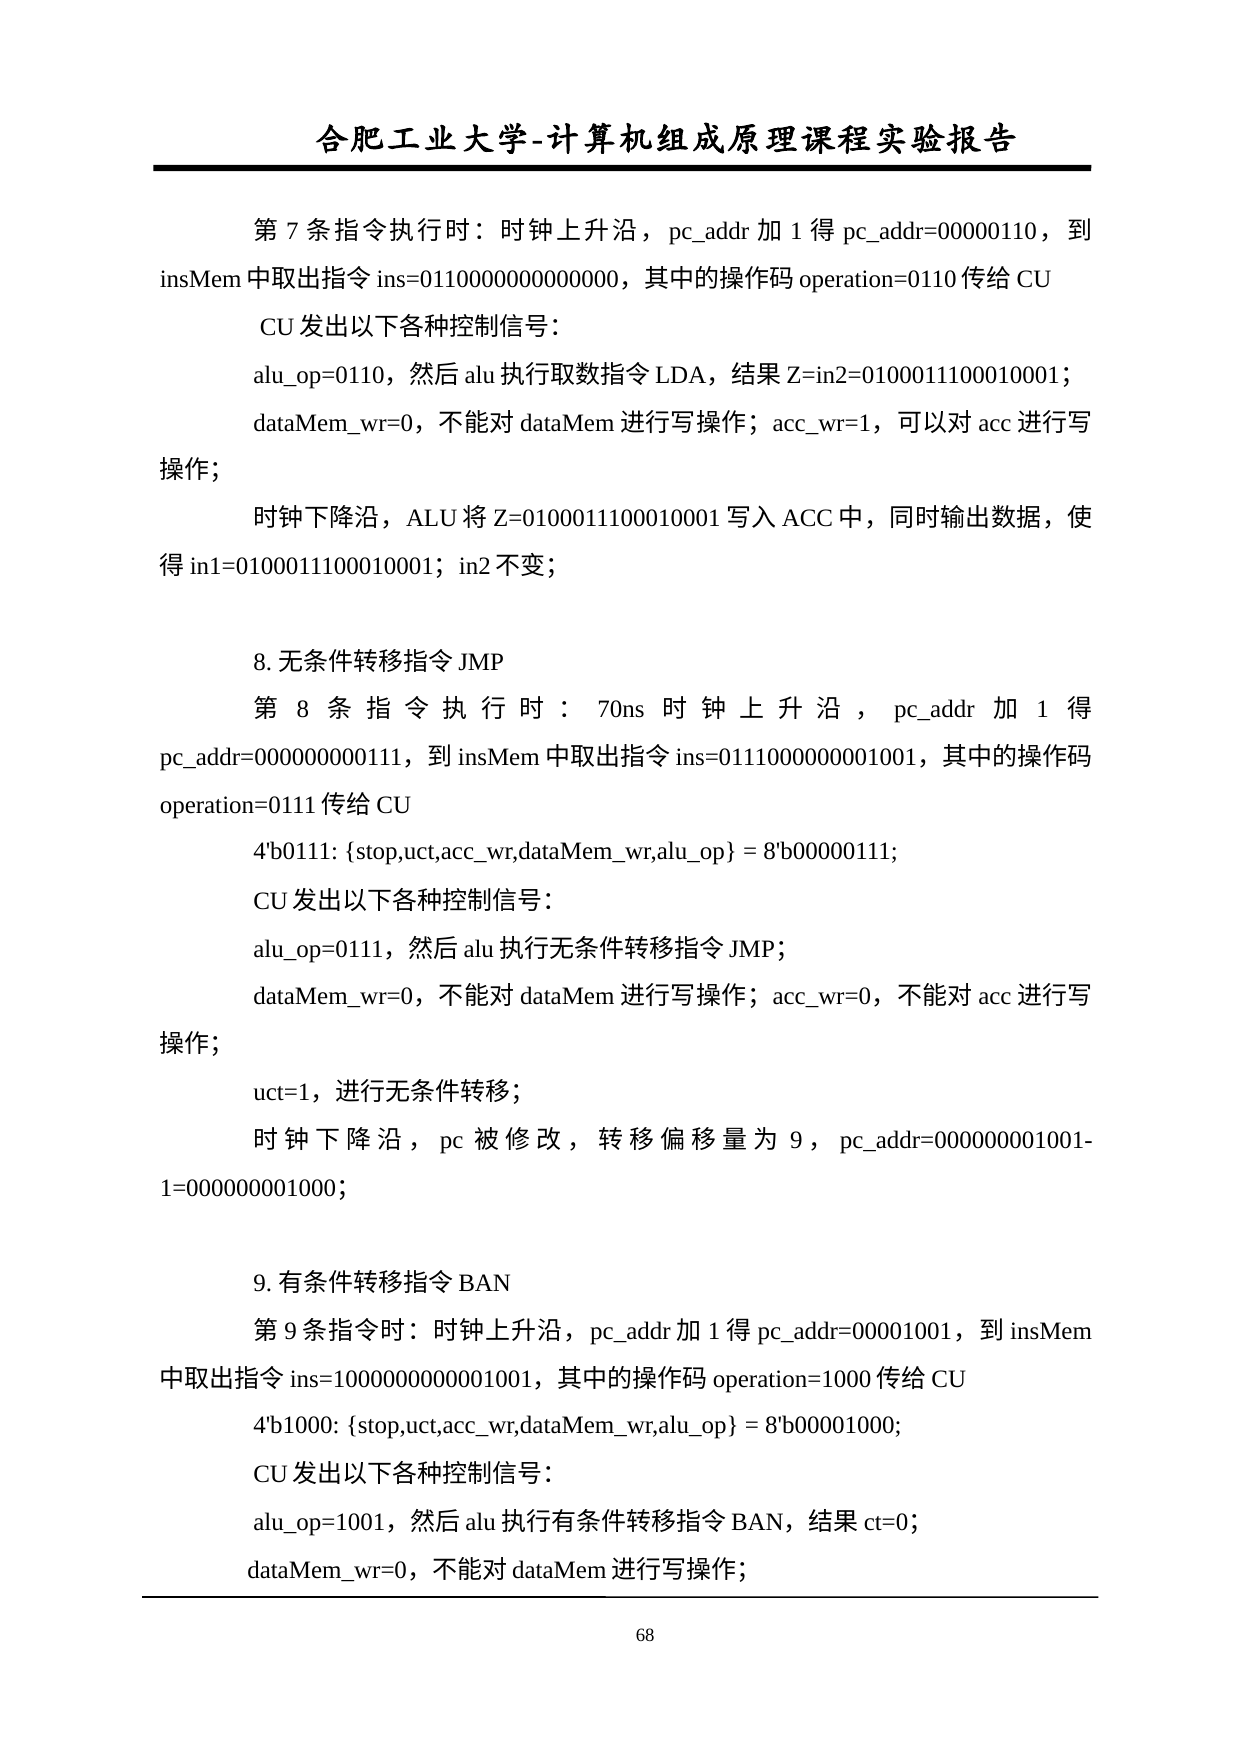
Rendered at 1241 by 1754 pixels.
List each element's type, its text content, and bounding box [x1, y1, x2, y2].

text 第8条指令执行时：70ns时钟上升沿，pc_addr加1得pc_addr=000000000111，到insMem中取出指令ins=0111000000001001，其中的操作码operation=0111传给CU [159, 683, 1093, 827]
text 时钟下降沿，ALU将Z=0100011100010001写入ACC中，同时输出数据，使得in1=0100011100010001；in2不变； [159, 492, 1093, 588]
text CU发出以下各种控制信号： [159, 874, 1093, 922]
text dataMem_wr=0，不能对dataMem进行写操作；acc_wr=0，不能对acc进行写操作； [159, 970, 1093, 1066]
text 8. 无条件转移指令JMP [159, 635, 1093, 683]
text 4'b1000: {stop,uct,acc_wr,dataMem_wr,alu_op} = 8'b00001000; [159, 1400, 1093, 1448]
text alu_op=0111，然后alu执行无条件转移指令JMP； [159, 922, 1093, 970]
text alu_op=1001，然后alu执行有条件转移指令BAN，结果ct=0； [159, 1496, 1093, 1544]
text uct=1，进行无条件转移； [159, 1066, 1093, 1113]
text dataMem_wr=0，不能对dataMem进行写操作； [203, 1544, 1093, 1592]
text CU发出以下各种控制信号： [159, 301, 1093, 348]
text dataMem_wr=0，不能对dataMem进行写操作；acc_wr=1，可以对acc进行写操作； [159, 396, 1093, 492]
text 第7条指令执行时：时钟上升沿，pc_addr加1得pc_addr=00000110，到insMem中取出指令ins=0110000000000000，其中的操作码operation=0110传给CU [159, 205, 1093, 301]
text alu_op=0110，然后alu执行取数指令LDA，结果Z=in2=0100011100010001； [159, 348, 1093, 396]
text 9. 有条件转移指令BAN [159, 1257, 1093, 1305]
text CU发出以下各种控制信号： [159, 1448, 1093, 1496]
text 第9条指令时：时钟上升沿，pc_addr加1得pc_addr=00001001，到insMem中取出指令ins=1000000000001001，其中的操作码operation=1000传给CU [159, 1305, 1093, 1400]
text 4'b0111: {stop,uct,acc_wr,dataMem_wr,alu_op} = 8'b00000111; [159, 827, 1093, 874]
text 时钟下降沿，pc被修改，转移偏移量为9，pc_addr=000000001001-1=000000001000； [159, 1113, 1093, 1209]
